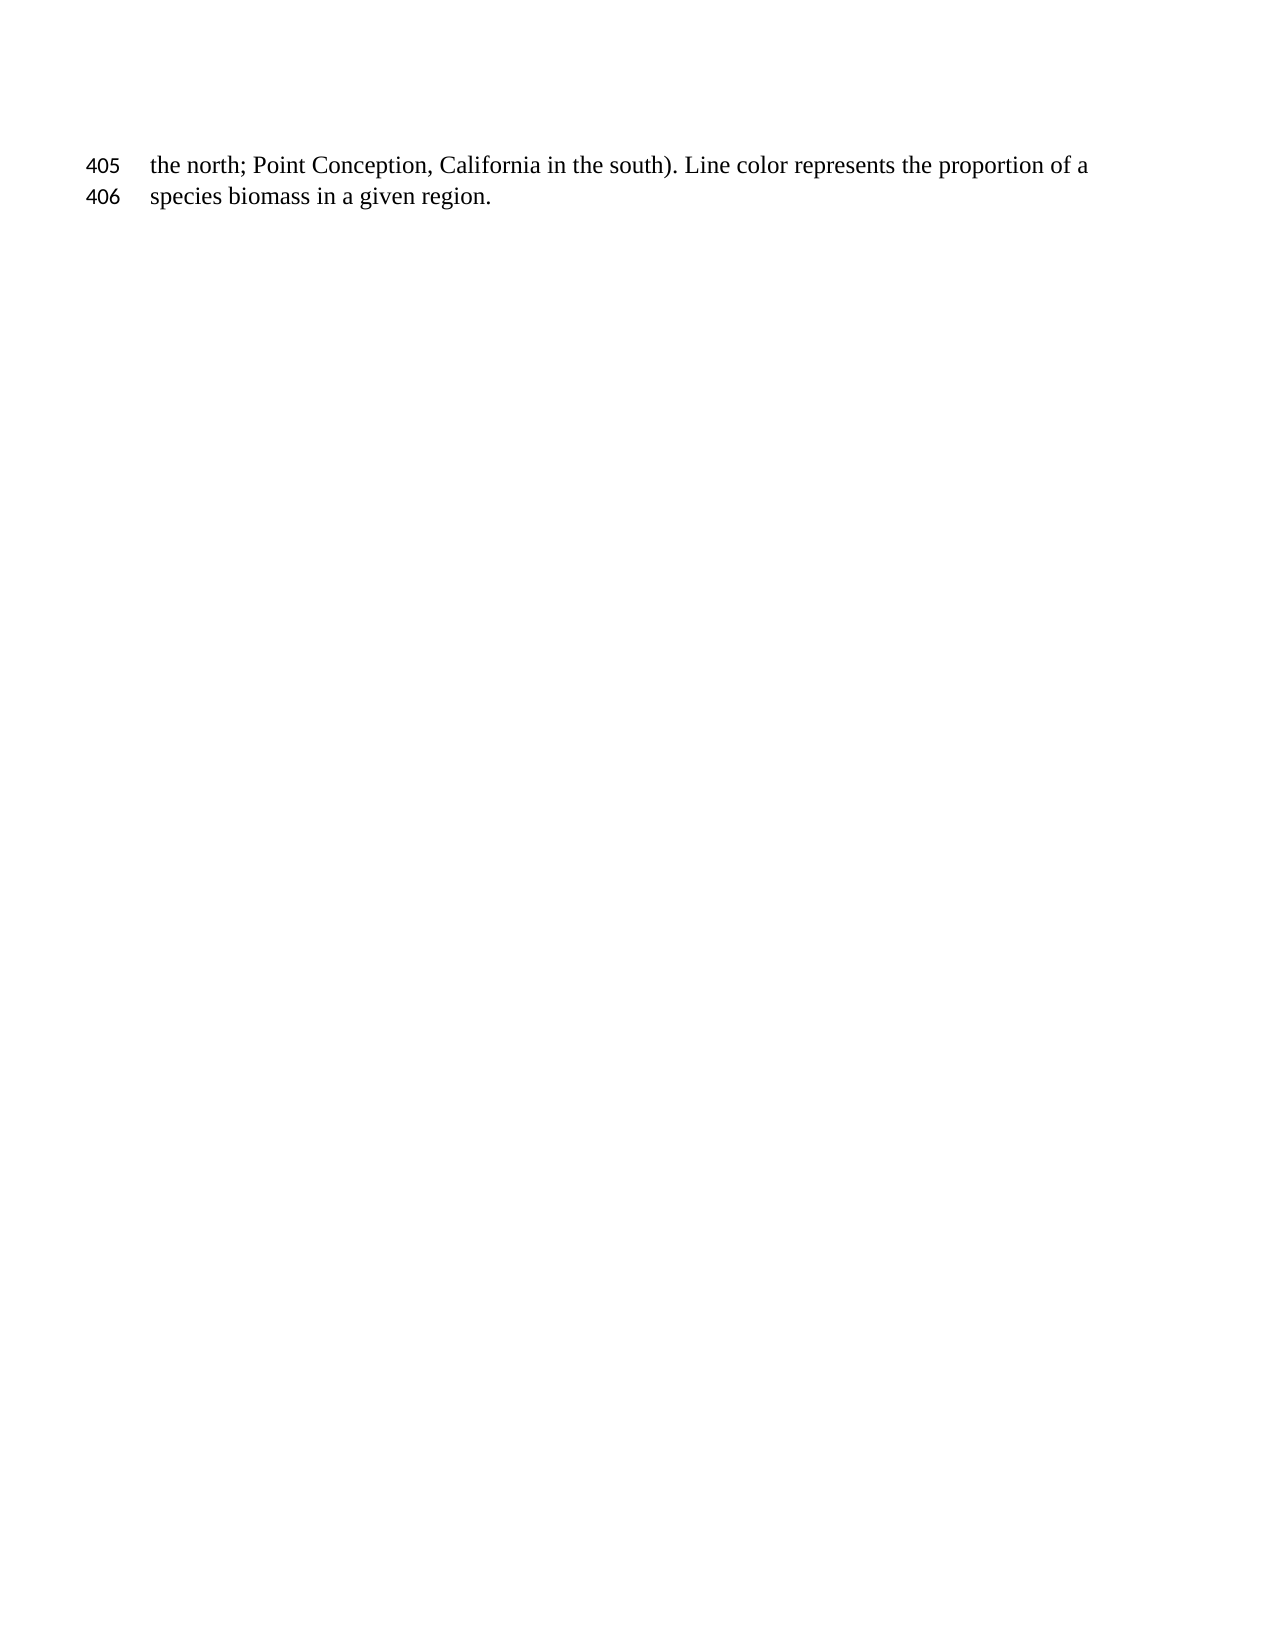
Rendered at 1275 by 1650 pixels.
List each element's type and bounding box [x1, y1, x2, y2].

text [150, 150, 1125, 210]
